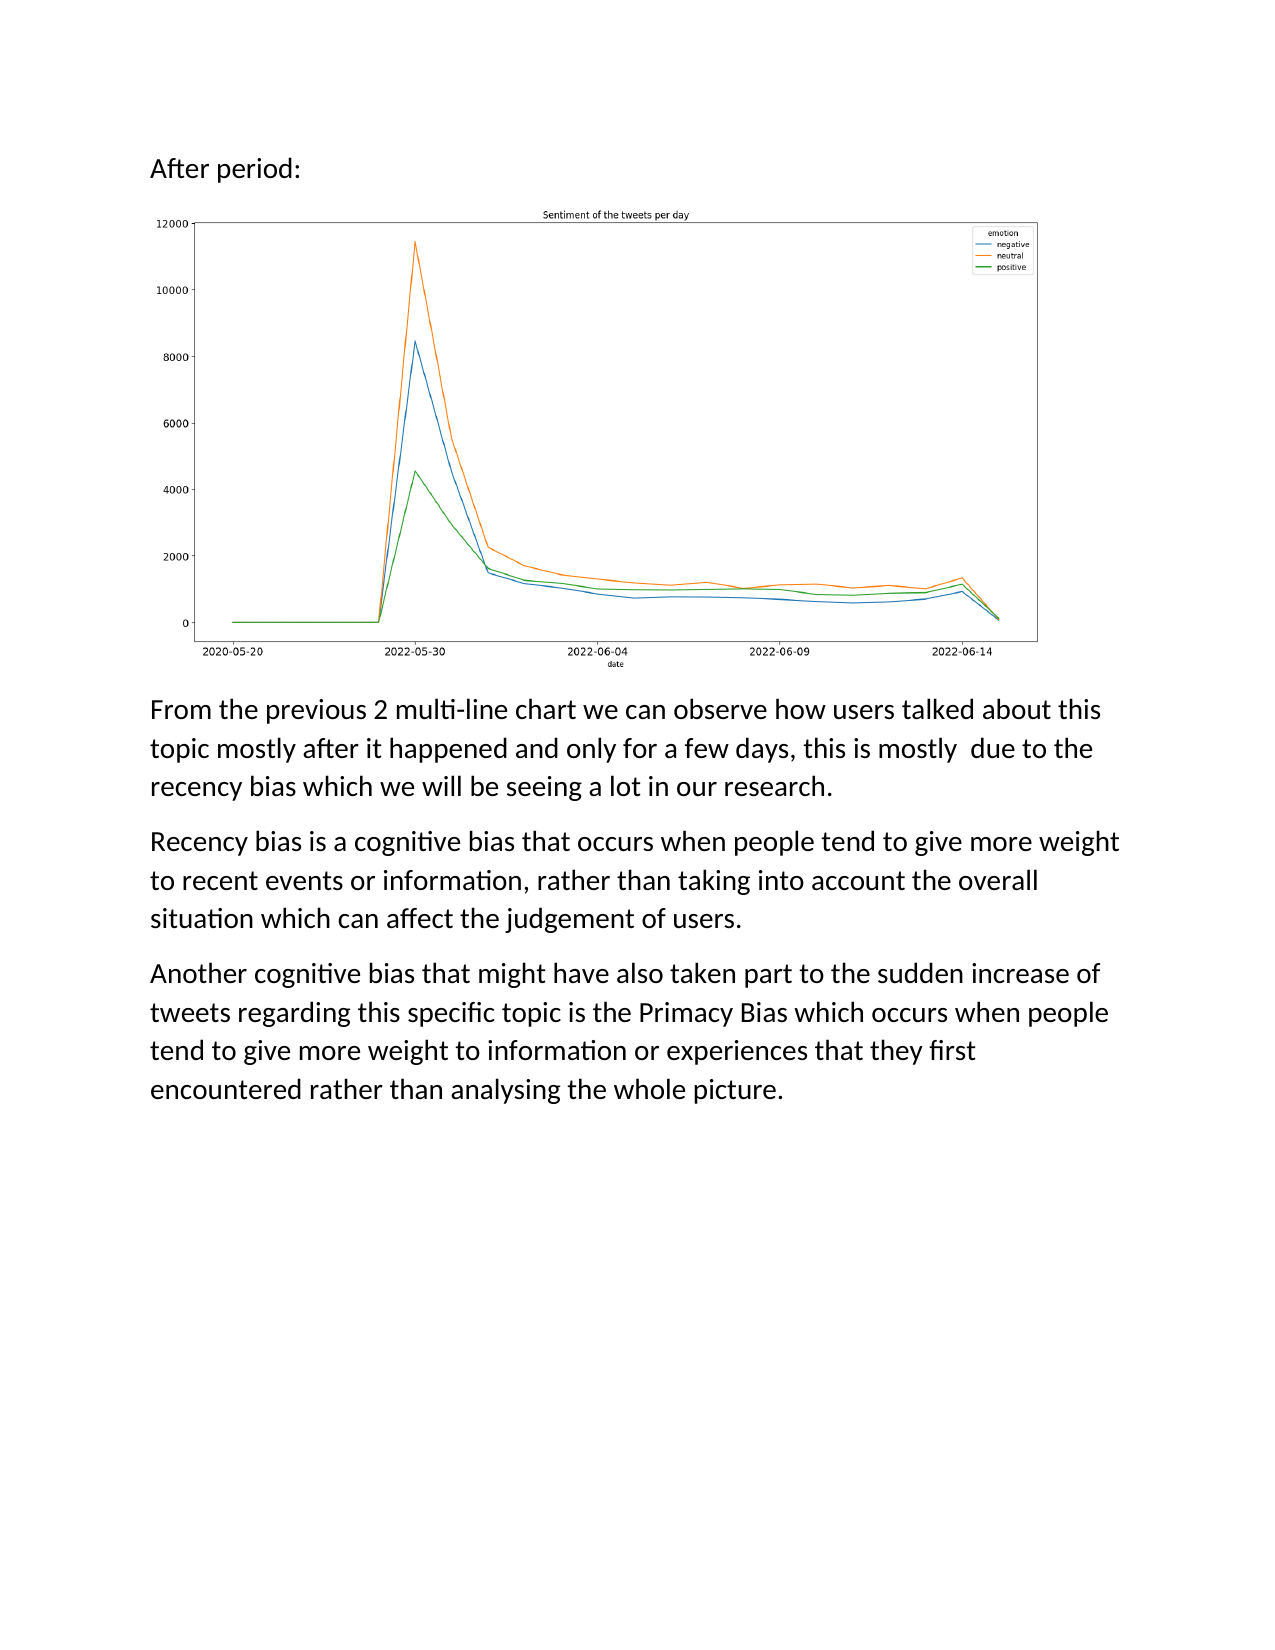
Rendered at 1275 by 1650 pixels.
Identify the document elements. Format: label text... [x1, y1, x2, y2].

picture [150, 205, 1042, 673]
text From the previous 2 multi-line chart we can observe how users talked about this topic mostly after it happened and only for a few days, this is mostly due to the recency bias which we will be seeing a lot in our research. [150, 691, 1125, 804]
text Recency bias is a cognitive bias that occurs when people tend to give more weight to recent events or information, rather than taking into account the overall situation which can affect the judgement of users. [150, 823, 1125, 936]
text After period: [150, 150, 1125, 186]
text Another cognitive bias that might have also taken part to the sudden increase of tweets regarding this specific topic is the Primacy Bias which occurs when people tend to give more weight to information or experiences that they first encountered rather than analysing the whole picture. [150, 955, 1125, 1106]
